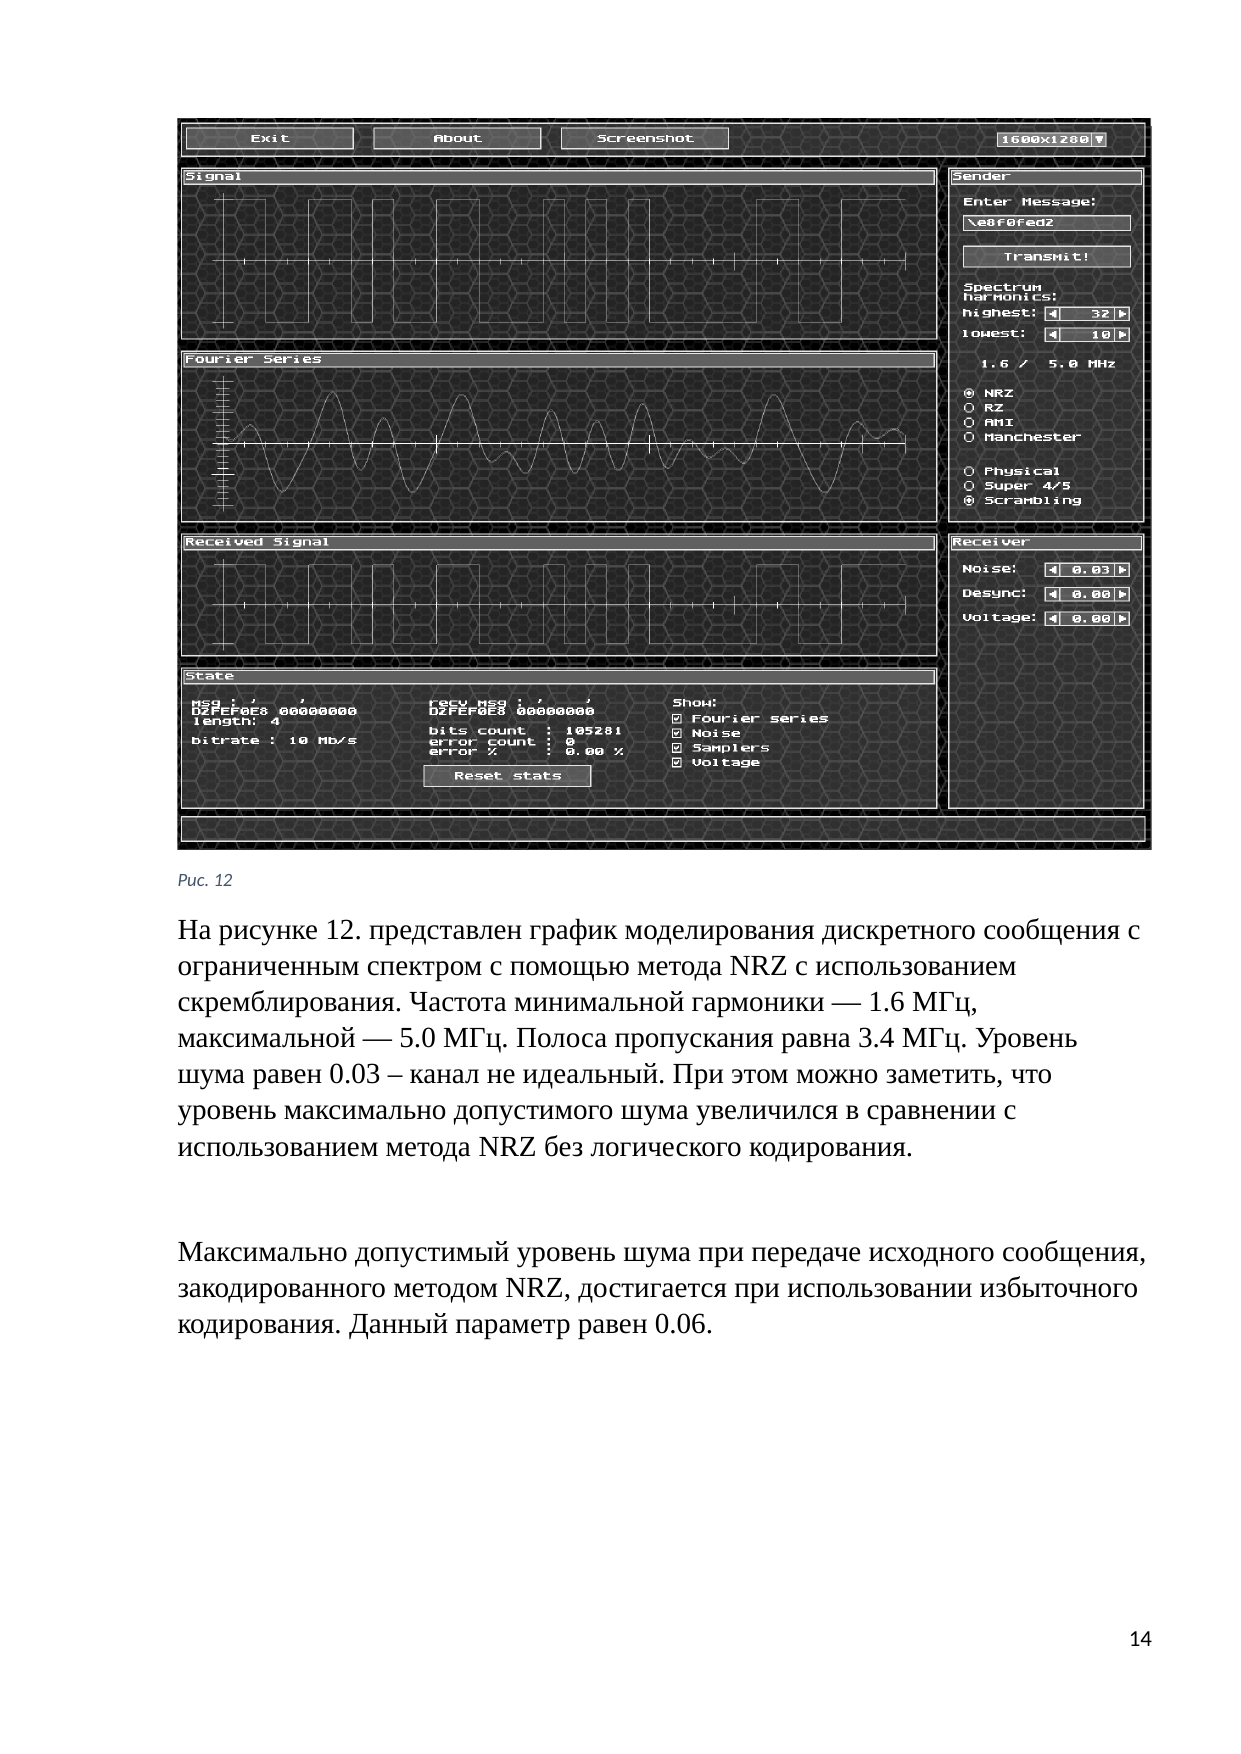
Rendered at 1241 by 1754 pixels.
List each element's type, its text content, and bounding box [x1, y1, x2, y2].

text На рисунке 12. представлен график моделирования дискретного сообщения с ограниченным спектром с помощью метода NRZ с использованием скремблирования. Частота минимальной гармоники — 1.6 МГц, максимальной — 5.0 МГц. Полоса пропускания равна 3.4 МГц. Уровень шума равен 0.03 – канал не идеальный. При этом можно заметить, что уровень максимально допустимого шума увеличился в сравнении с использованием метода NRZ без логического кодирования. [177, 912, 1152, 1162]
text Максимально допустимый уровень шума при передаче исходного сообщения, закодированного методом NRZ, достигается при использовании избыточного кодирования. Данный параметр равен 0.06. [177, 1234, 1152, 1340]
picture [177, 118, 1152, 850]
